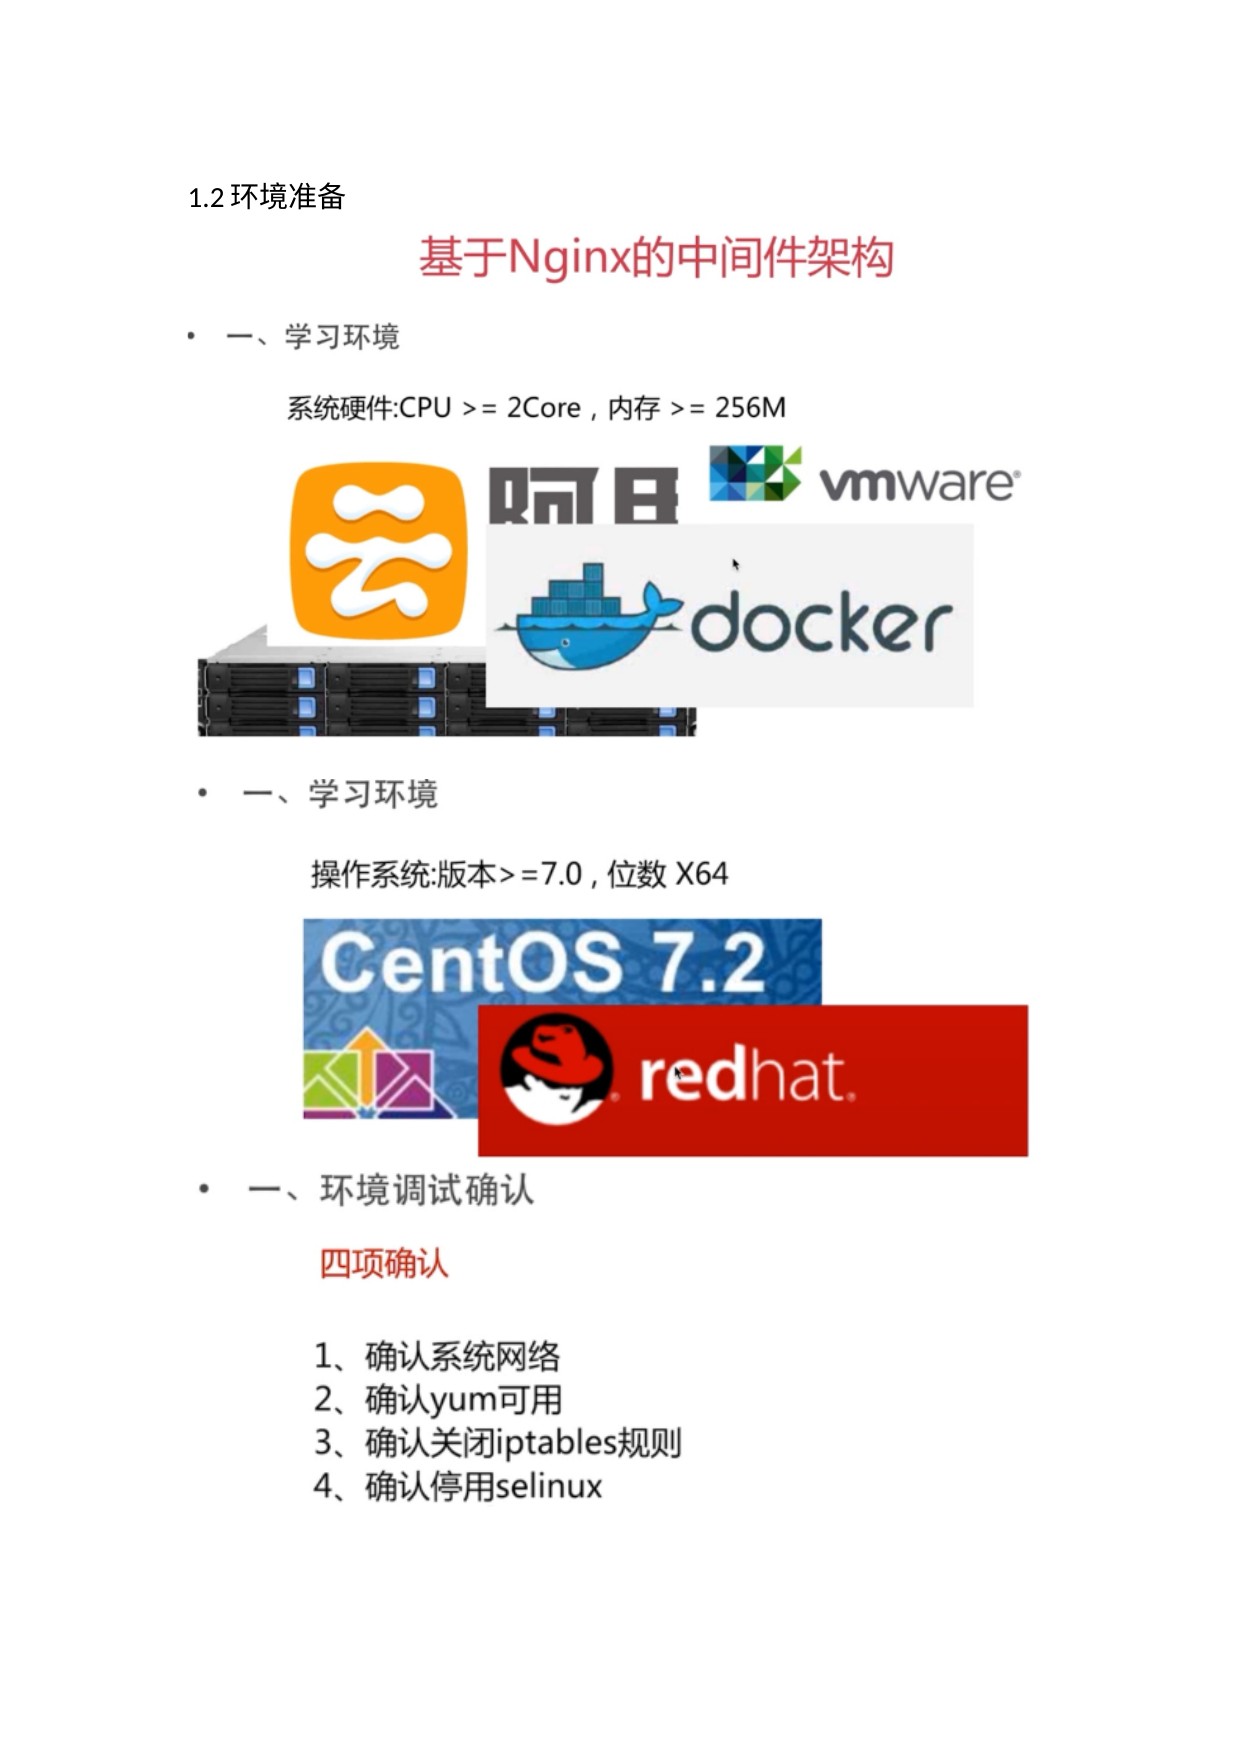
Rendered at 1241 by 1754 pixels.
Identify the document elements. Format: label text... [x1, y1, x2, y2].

picture [187, 227, 1053, 739]
picture [187, 1169, 747, 1507]
picture [187, 779, 1052, 1168]
subtitle 1.2环境准备 [187, 162, 1053, 227]
